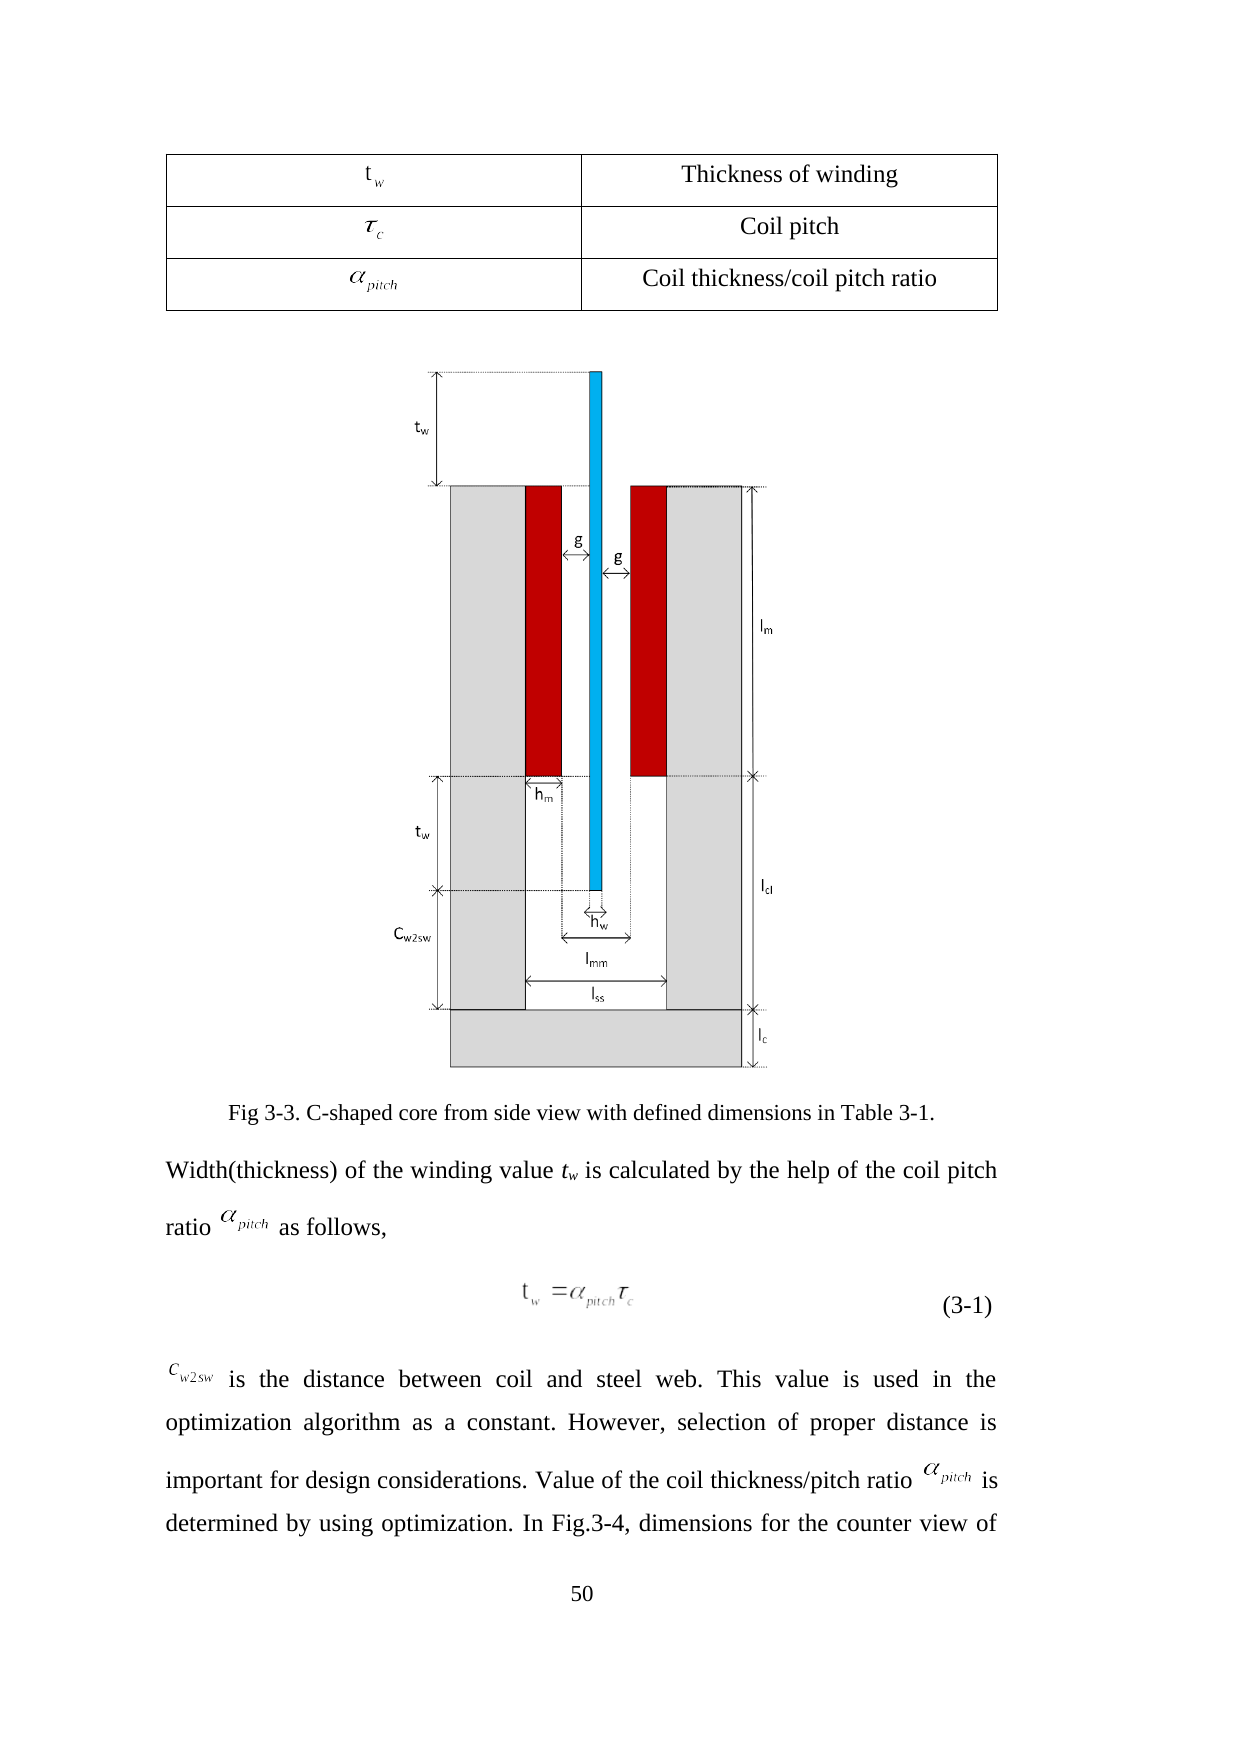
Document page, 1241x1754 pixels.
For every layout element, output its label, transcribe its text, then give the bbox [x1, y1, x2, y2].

list Fig 3-3. C-shaped core from side view with defined dimensions in Table 3-1. [165, 1099, 998, 1125]
table_cell Coil pitch [582, 207, 997, 257]
table_cell Coil thickness/coil pitch ratio [582, 259, 997, 309]
text Width(thickness) of the winding value tw is calculated by the help of the coil pitch ratio as follows, [165, 1155, 998, 1241]
table_cell [167, 207, 581, 257]
table_cell Thickness of winding [582, 155, 997, 206]
text (3-1) [239, 1273, 998, 1318]
picture [384, 370, 779, 1068]
table_cell [167, 155, 581, 206]
table_cell [167, 259, 581, 309]
